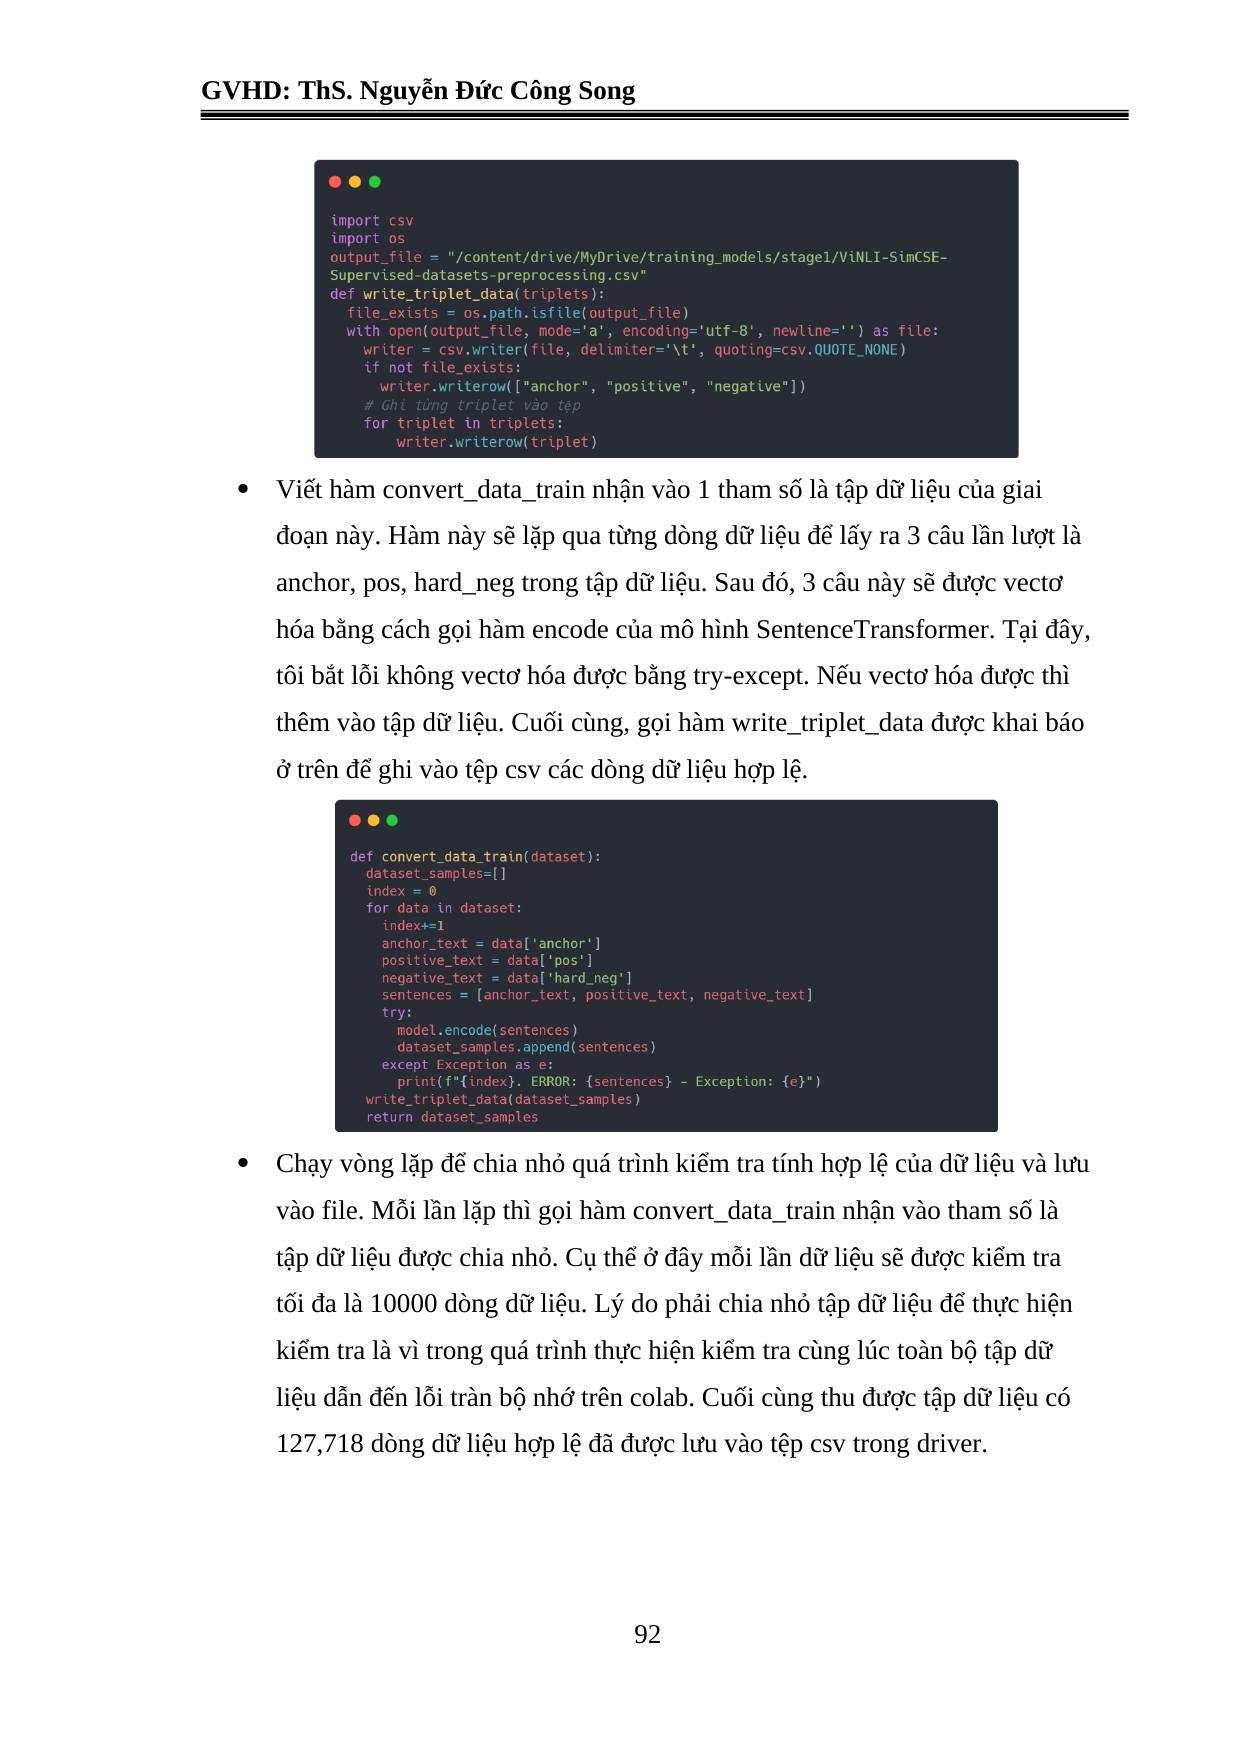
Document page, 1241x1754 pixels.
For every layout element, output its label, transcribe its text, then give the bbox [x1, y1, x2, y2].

list Chạy vòng lặp để chia nhỏ quá trình kiểm tra tính hợp lệ của dữ liệu và lưu vào file. Mỗi lần lặp thì gọi hàm convert_data_train nhận vào tham số là tập dữ liệu được chia nhỏ. Cụ thể ở đây mỗi lần dữ liệu sẽ được kiểm tra tối đa là 10000 dòng dữ liệu. Lý do phải chia nhỏ tập dữ liệu để thực hiện kiểm tra là vì trong quá trình thực hiện kiểm tra cùng lúc toàn bộ tập dữ liệu dẫn đến lỗi tràn bộ nhớ trên colab. Cuối cùng thu được tập dữ liệu có 127,718 dòng dữ liệu hợp lệ đã được lưu vào tệp csv trong driver. [238, 1147, 1094, 1458]
picture [335, 799, 998, 1132]
list Viết hàm convert_data_train nhận vào 1 tham số là tập dữ liệu của giai đoạn này. Hàm này sẽ lặp qua từng dòng dữ liệu để lấy ra 3 câu lần lượt là anchor, pos, hard_neg trong tập dữ liệu. Sau đó, 3 câu này sẽ được vectơ hóa bằng cách gọi hàm encode của mô hình SentenceTransformer. Tại đây, tôi bắt lỗi không vectơ hóa được bằng try-except. Nếu vectơ hóa được thì thêm vào tập dữ liệu. Cuối cùng, gọi hàm write_triplet_data được khai báo ở trên để ghi vào tệp csv các dòng dữ liệu hợp lệ. [238, 473, 1094, 784]
picture [314, 159, 1019, 458]
